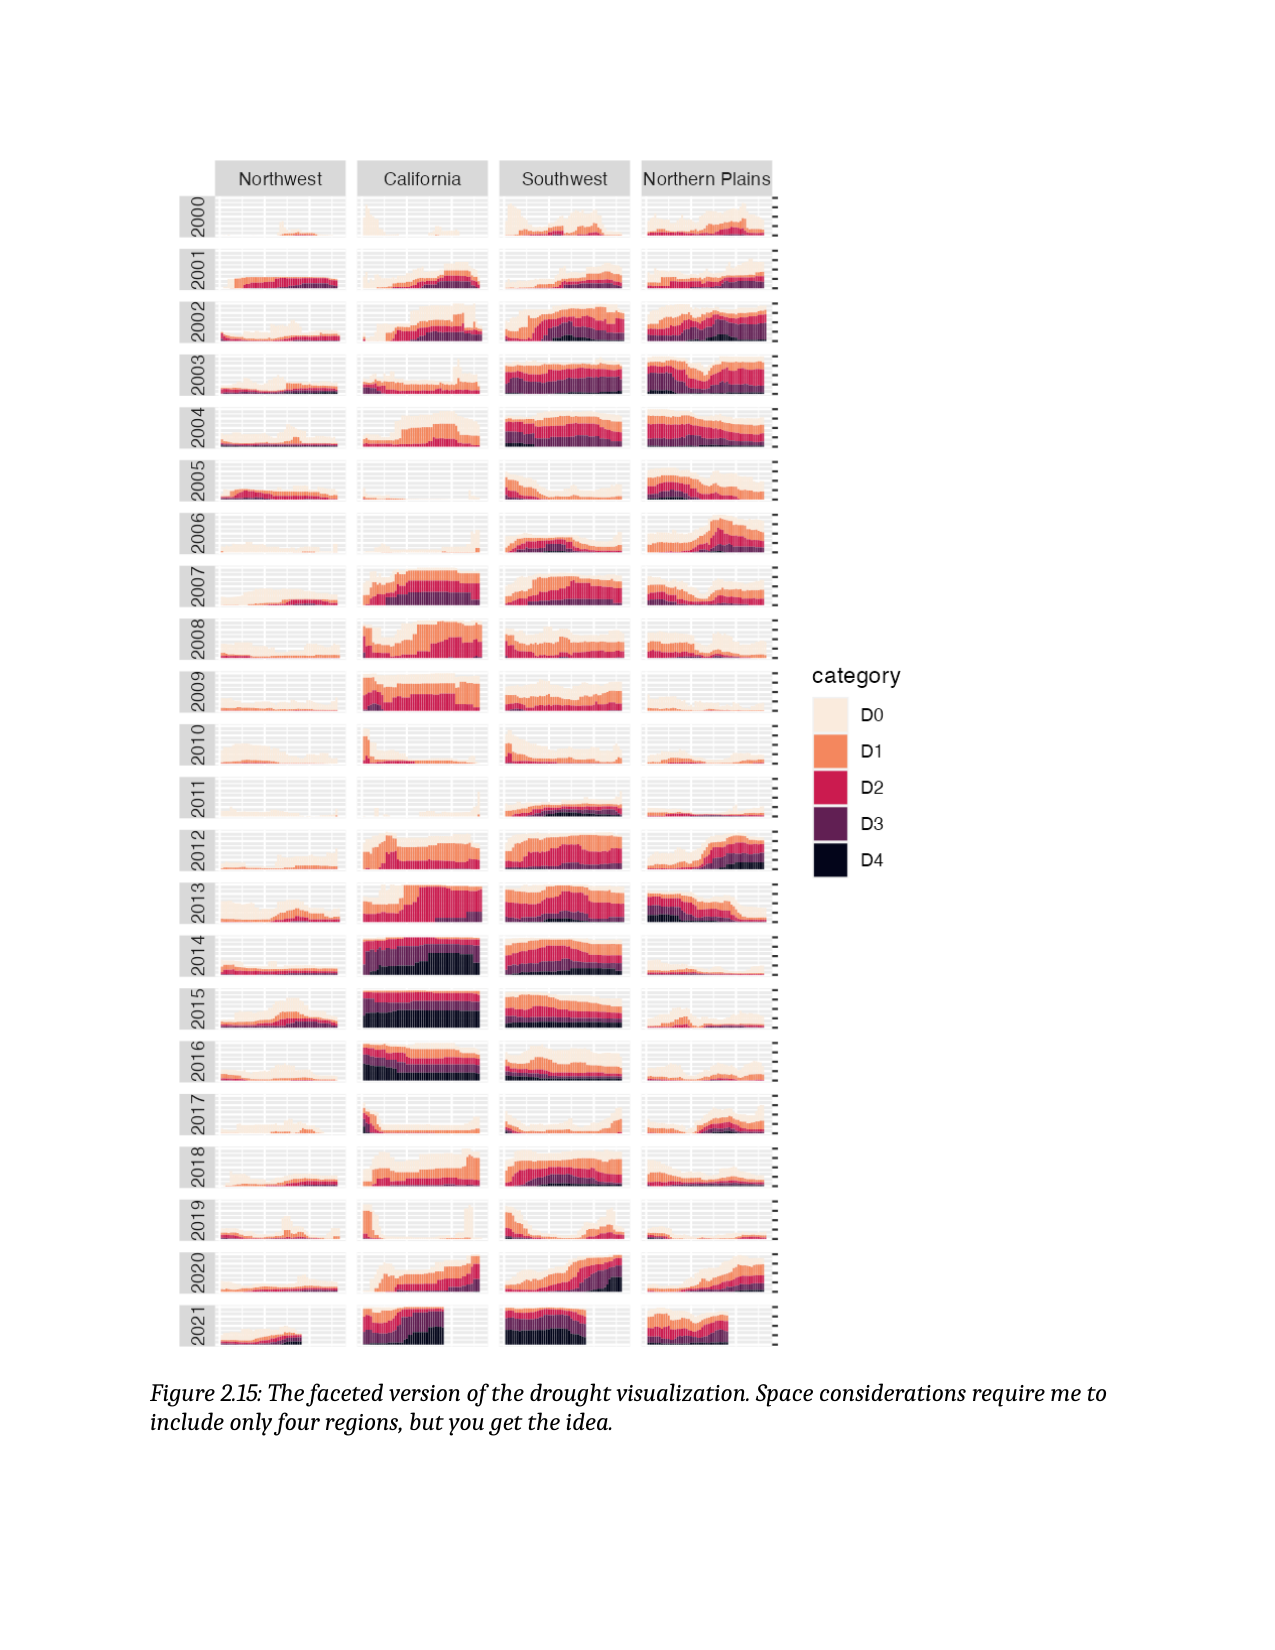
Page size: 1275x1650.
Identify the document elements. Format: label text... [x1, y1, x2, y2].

text Figure 2.15: The faceted version of the drought visualization. Space considerations require me to include only four regions, but you get the idea. [150, 1379, 1125, 1436]
picture [168, 150, 924, 1358]
